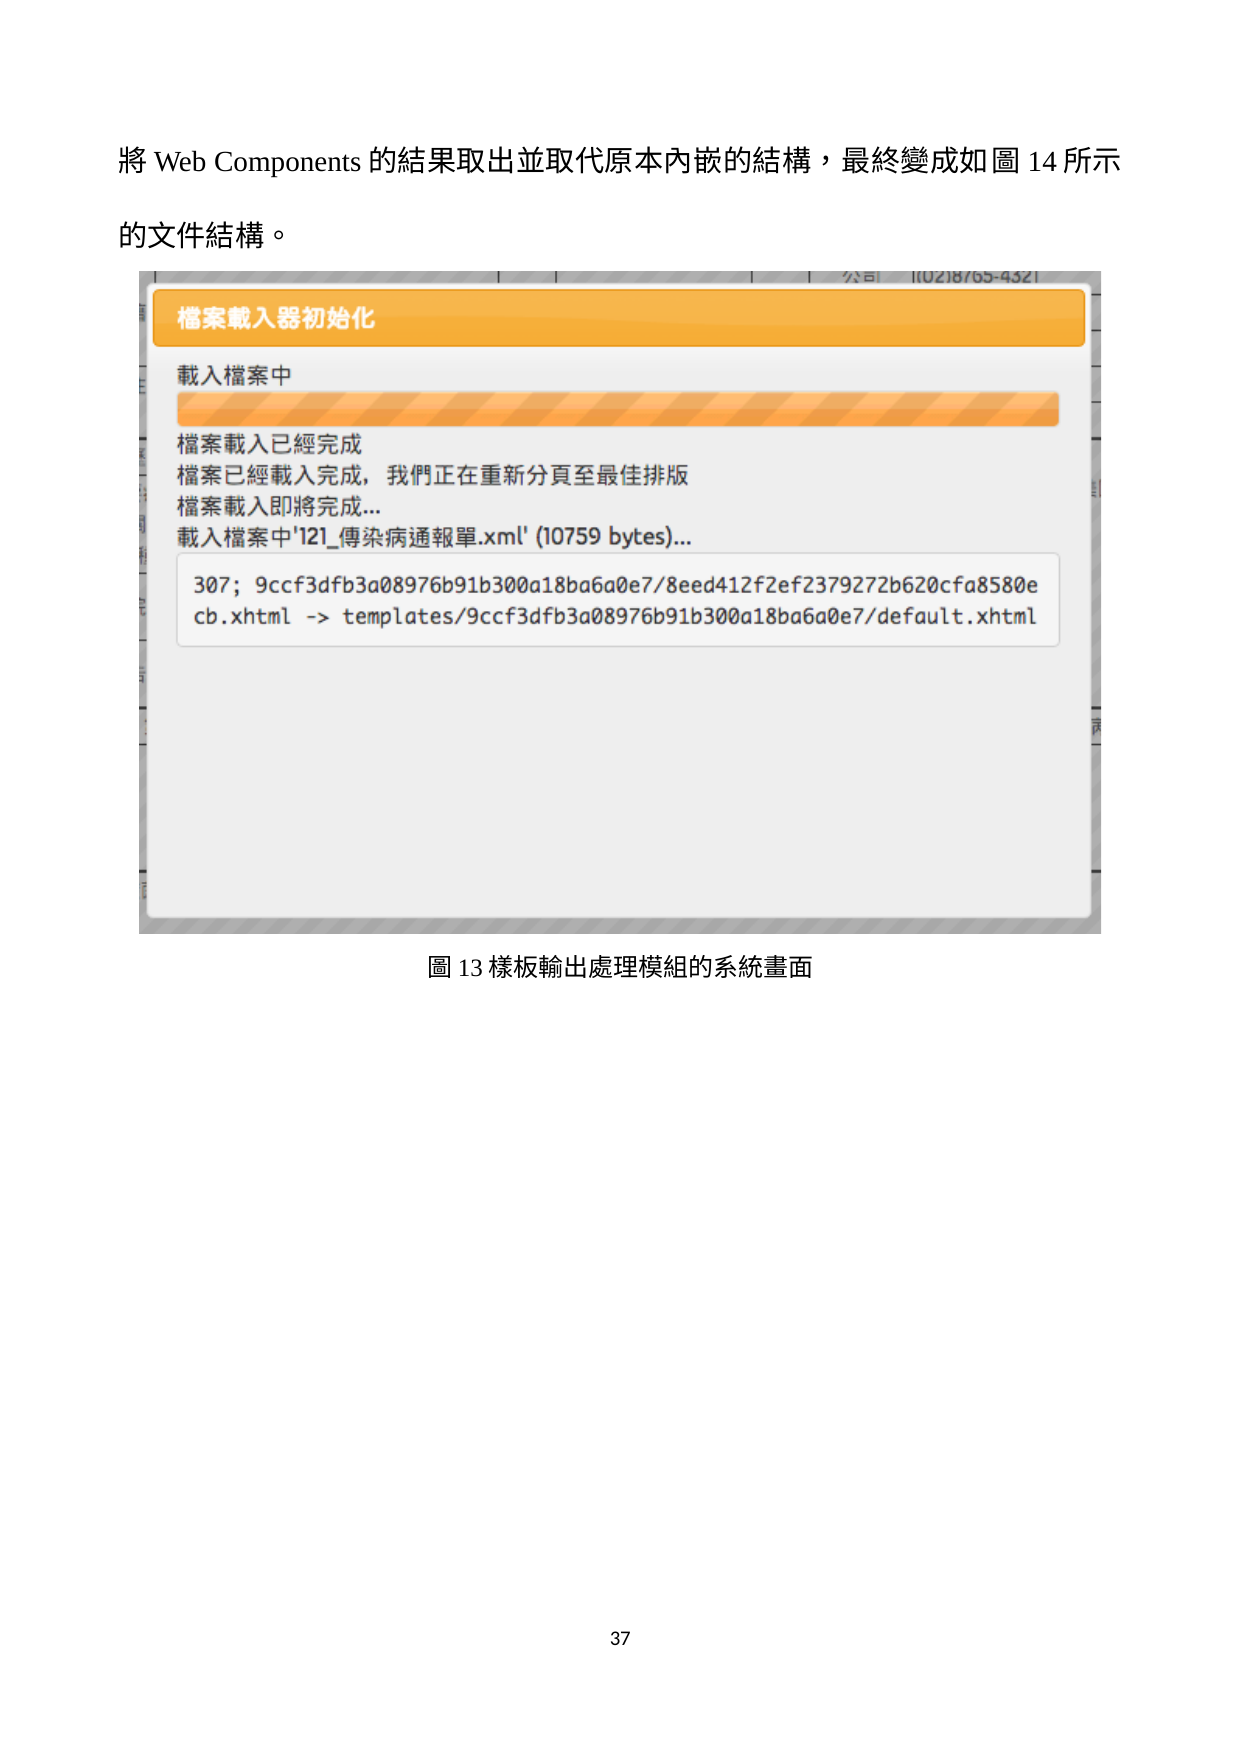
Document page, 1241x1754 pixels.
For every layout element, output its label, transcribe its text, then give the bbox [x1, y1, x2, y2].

text 圖 13 樣板輸出處理模組的系統畫面 [1, 947, 1239, 984]
picture [139, 271, 1102, 934]
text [118, 122, 1122, 272]
